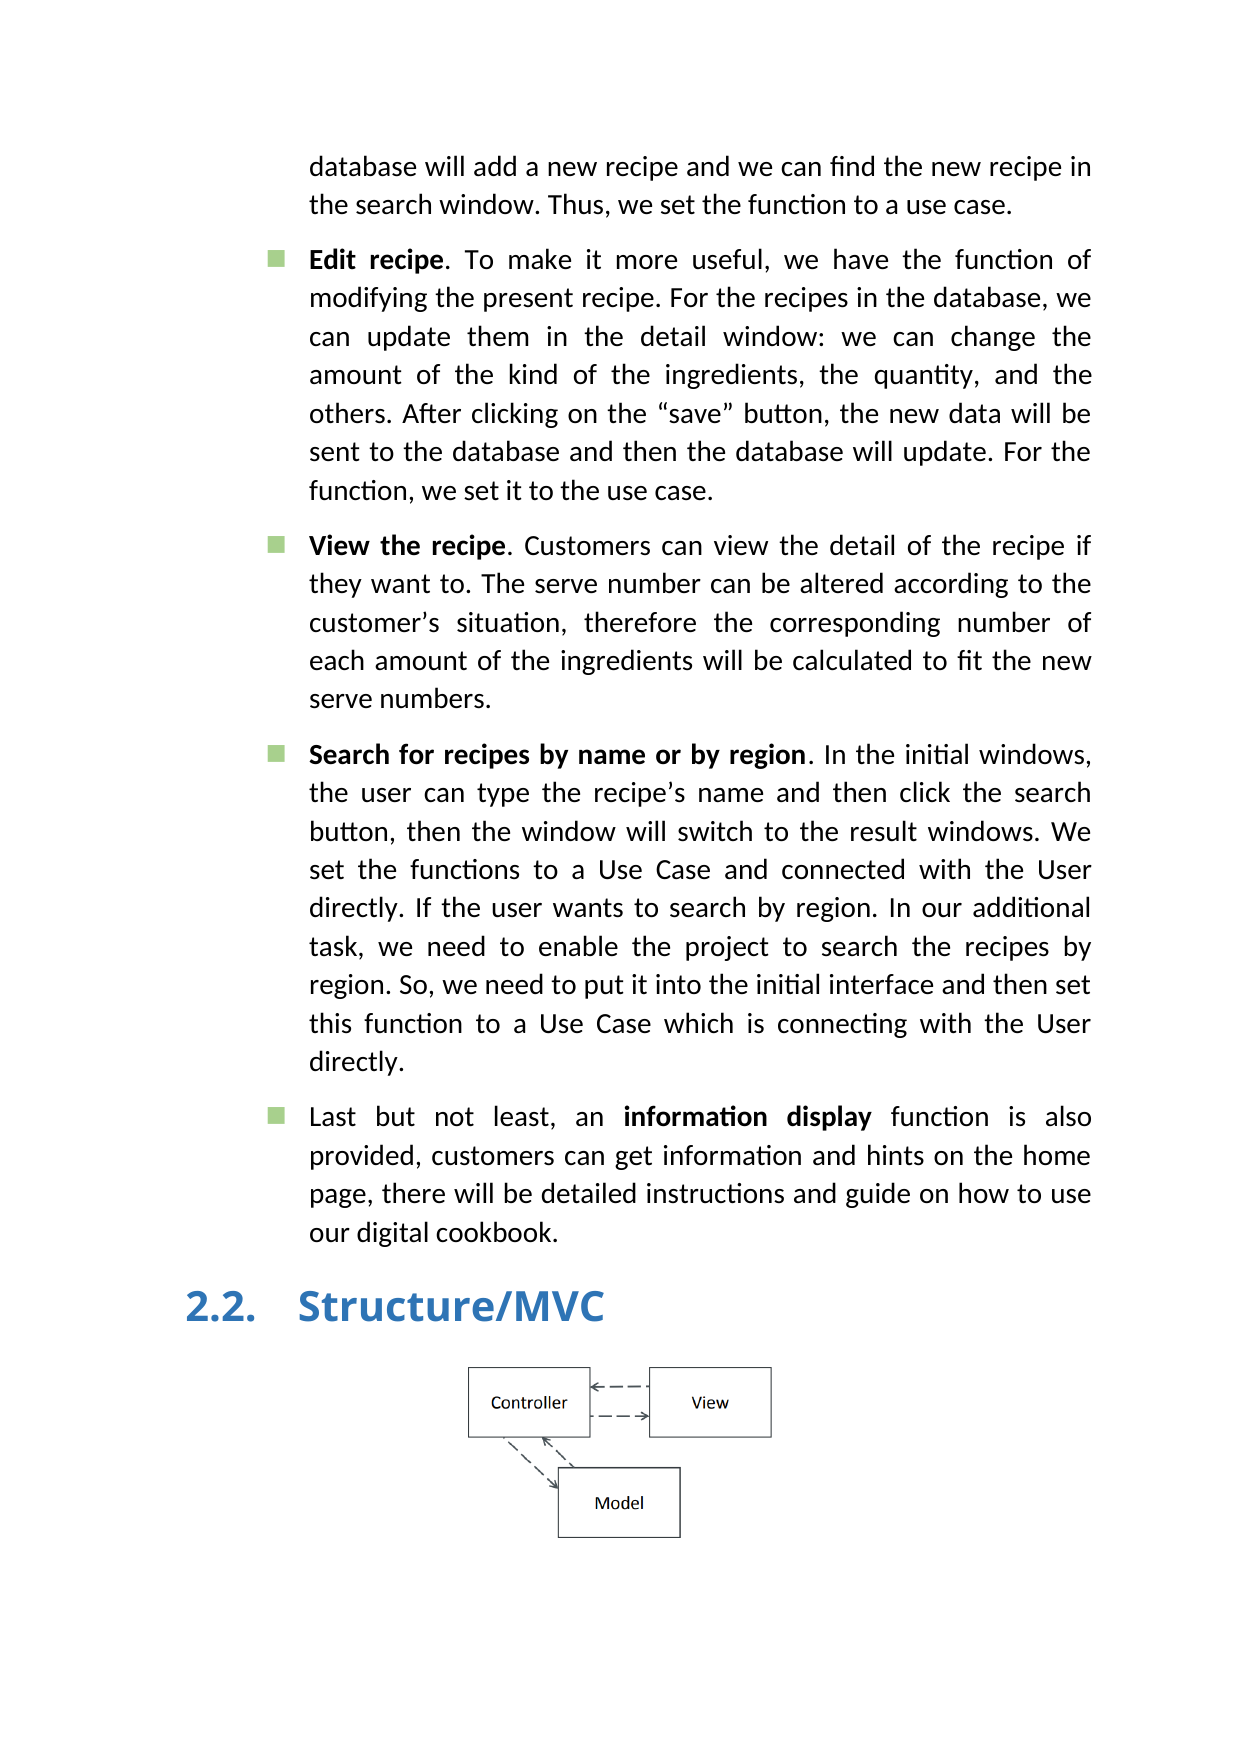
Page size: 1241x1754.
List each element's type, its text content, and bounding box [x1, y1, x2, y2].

list Search for recipes by name or by region. In the initial windows, the user can type the recipe’s name and then click the search button, then the window will switch to the result windows. We set the functions to a Use Case and connected with the User directly. If the user wants to search by region. In our additional task, we need to enable the project to search the recipes by region. So, we need to put it into the initial interface and then set this function to a Use Case which is connecting with the User directly. [265, 736, 1093, 1079]
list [265, 148, 1093, 222]
list Last but not least, an information display function is also provided, customers can get information and hints on the home page, there will be detailed instructions and guide on how to use our digital cookbook. [265, 1098, 1093, 1249]
picture [462, 1338, 778, 1554]
list View the recipe. Customers can view the detail of the recipe if they want to. The serve number can be altered according to the customer’s situation, therefore the corresponding number of each amount of the ingredients will be calculated to fit the new serve numbers. [265, 527, 1093, 716]
list Edit recipe. To make it more useful, we have the function of modifying the present recipe. For the recipes in the database, we can update them in the detail window: we can change the amount of the kind of the ingredients, the quantity, and the others. After clicking on the “save” button, the new data will be sent to the database and then the database will update. For the function, we set it to the use case. [265, 241, 1093, 507]
subtitle Structure/MVC [185, 1277, 1093, 1334]
